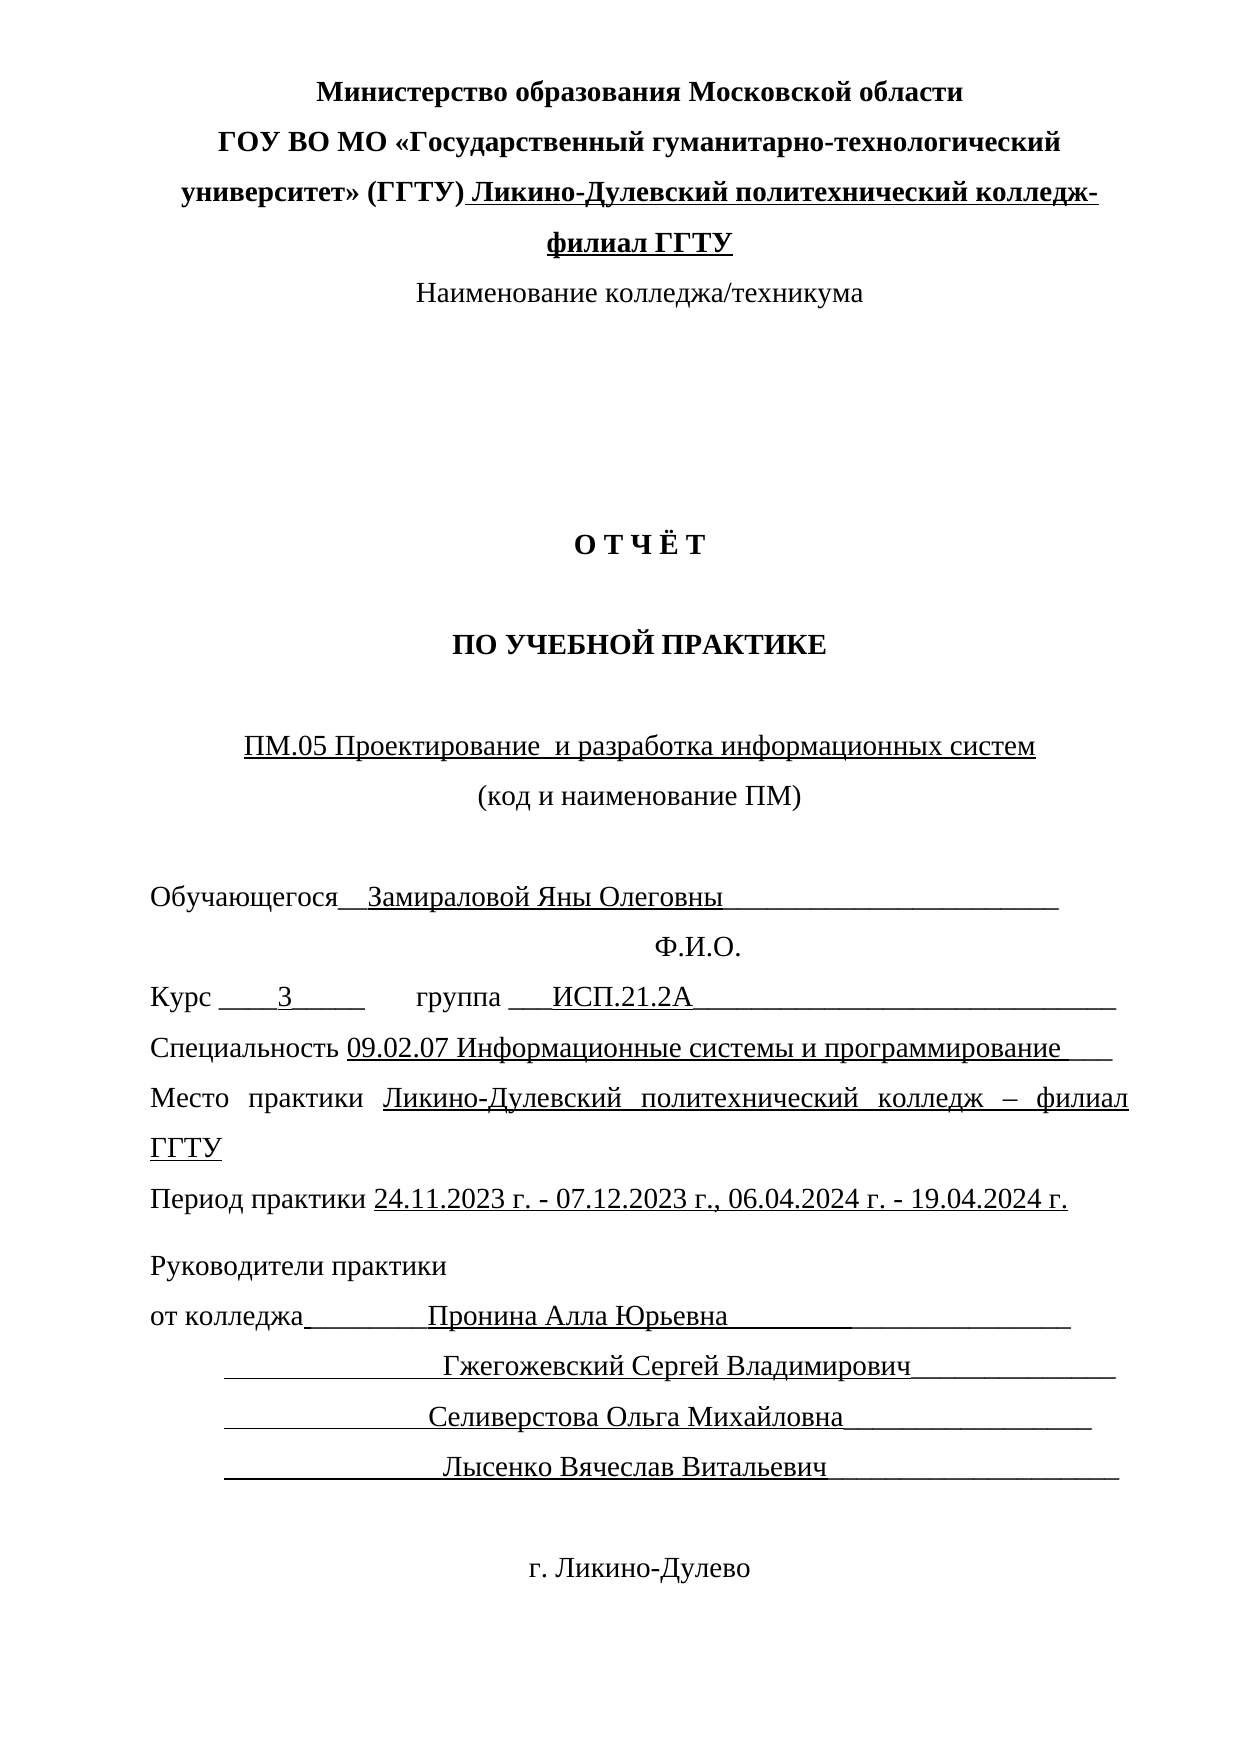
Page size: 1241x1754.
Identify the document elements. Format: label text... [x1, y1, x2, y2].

text ПО УЧЕБНОЙ ПРАКТИКЕ [150, 627, 1129, 661]
text Курс ____3_____ группа ___ИСП.21.2А_____________________________ [150, 979, 1129, 1013]
text Министерство образования Московской области [150, 74, 1129, 107]
text Селиверстова Ольга Михайловна_________________ [150, 1399, 1129, 1432]
text Гжегожевский Сергей Владимирович______________ [150, 1348, 1129, 1382]
text Период практики 24.11.2023 г. - 07.12.2023 г., 06.04.2024 г. - 19.04.2024 г. [150, 1181, 1129, 1214]
text ПМ.05 Проектирование и разработка информационных систем [150, 728, 1129, 762]
text Ф.И.О. [150, 929, 1129, 963]
text Лысенко Вячеслав Витальевич____________________ [150, 1449, 1129, 1483]
text Руководители практики [150, 1248, 1129, 1281]
text (код и наименование ПМ) [150, 778, 1129, 812]
text от колледжа ________Пронина Алла Юрьевна _______________ [150, 1298, 1129, 1332]
text Специальность 09.02.07 Информационные системы и программирование ___ [150, 1030, 1129, 1063]
text Наименование колледжа/техникума [150, 275, 1129, 309]
text Обучающегося__Замираловой Яны Олеговны_______________________ [150, 879, 1129, 912]
text г. Ликино-Дулево [150, 1550, 1129, 1583]
text О Т Ч Ё Т [150, 527, 1129, 560]
text ГОУ ВО МО «Государственный гуманитарно-технологический университет» (ГГТУ) Ликино-Дулевский политехнический колледж- филиал ГГТУ [150, 124, 1129, 258]
text Место практики Ликино-Дулевский политехнический колледж – филиал ГГТУ [150, 1080, 1129, 1164]
